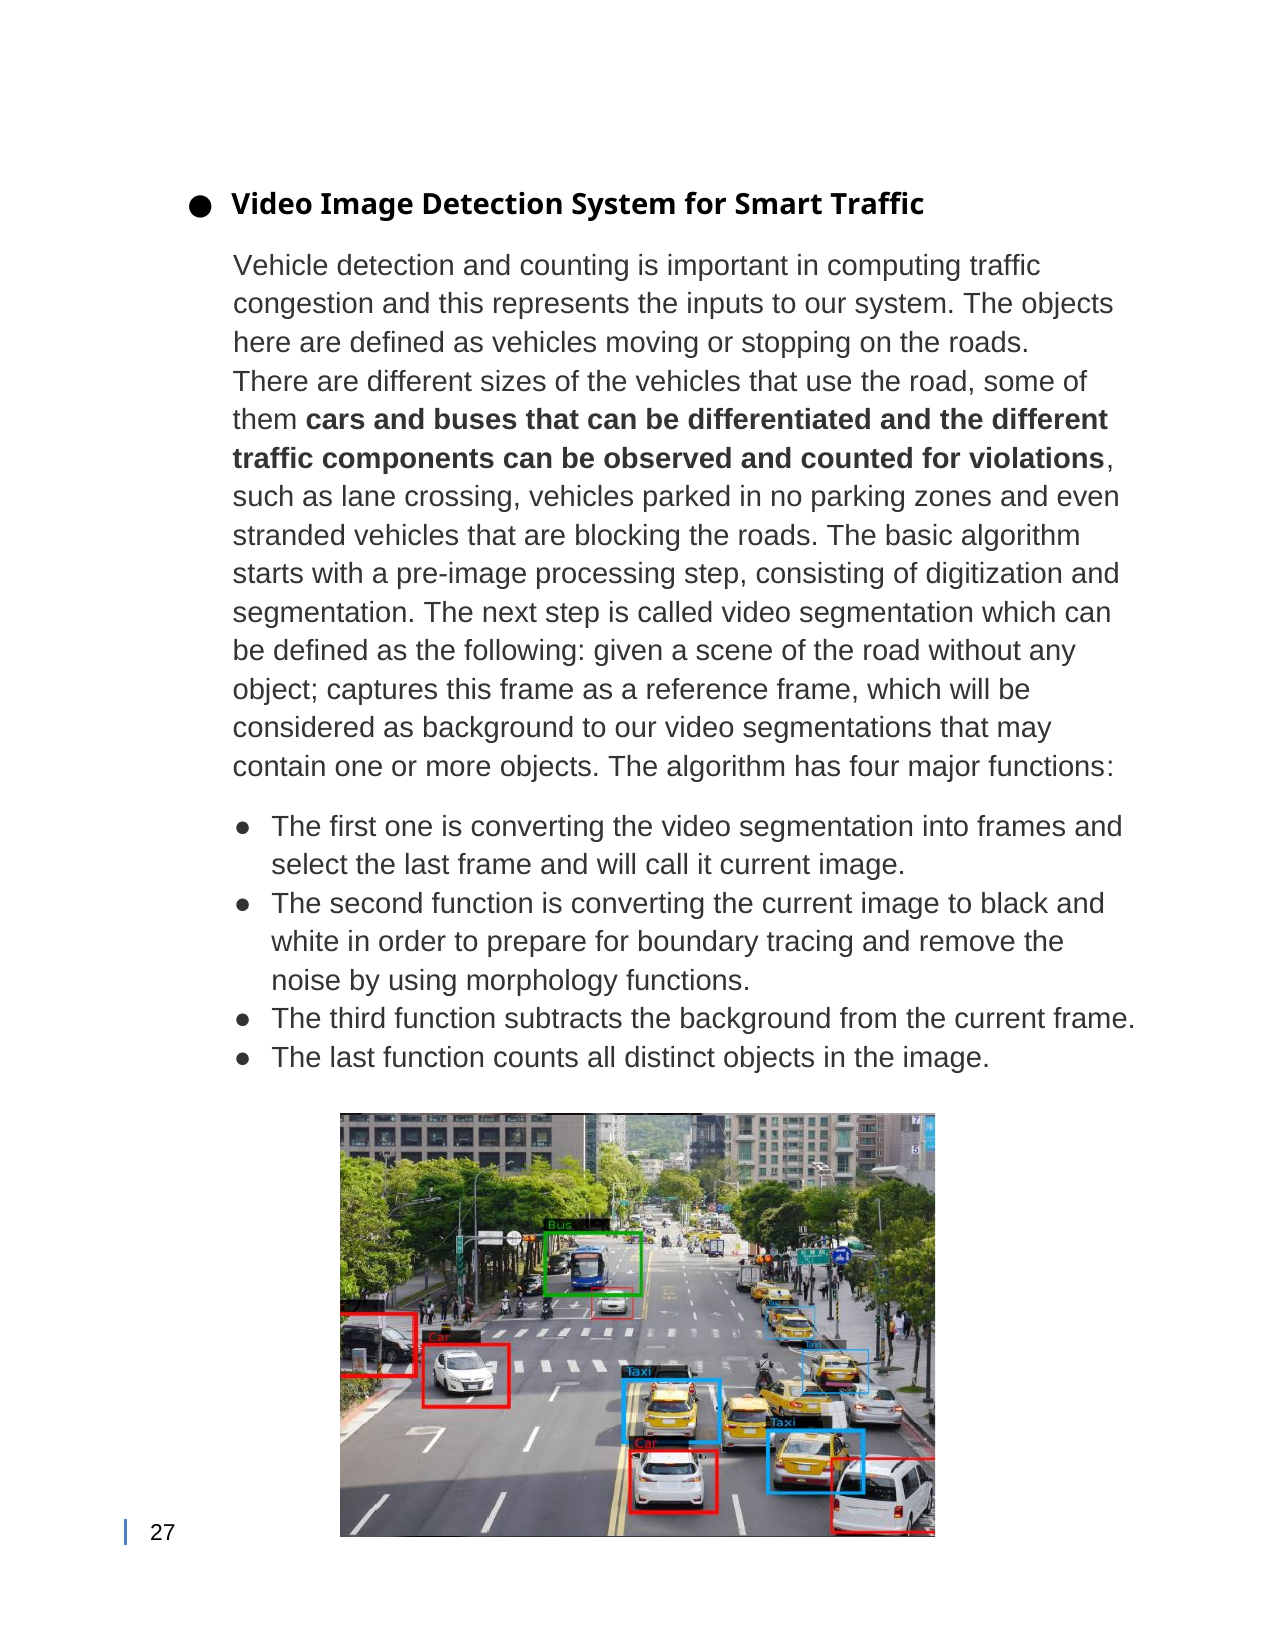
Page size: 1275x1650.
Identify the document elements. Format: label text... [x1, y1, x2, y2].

list Vehicle detection and counting is important in computing traffic congestion and this represents the inputs to our system. The objects here are defined as vehicles moving or stopping on the roads. [233, 248, 1125, 359]
list There are different sizes of the vehicles that use the road, some of them cars and buses that can be differentiated and the different traffic components can be observed and counted for violations, such as lane crossing, vehicles parked in no parking zones and even stranded vehicles that are blocking the roads. The basic algorithm starts with a pre-image processing step, consisting of digitization and segmentation. The next step is called video segmentation which can be defined as the following: given a scene of the road without any object; captures this frame as a reference frame, which will be considered as background to our video segmentations that may contain one or more objects. The algorithm has four major functions: [232, 364, 1125, 783]
picture [339, 1113, 936, 1537]
subtitle Video Image Detection System for Smart Traffic [187, 183, 1125, 223]
